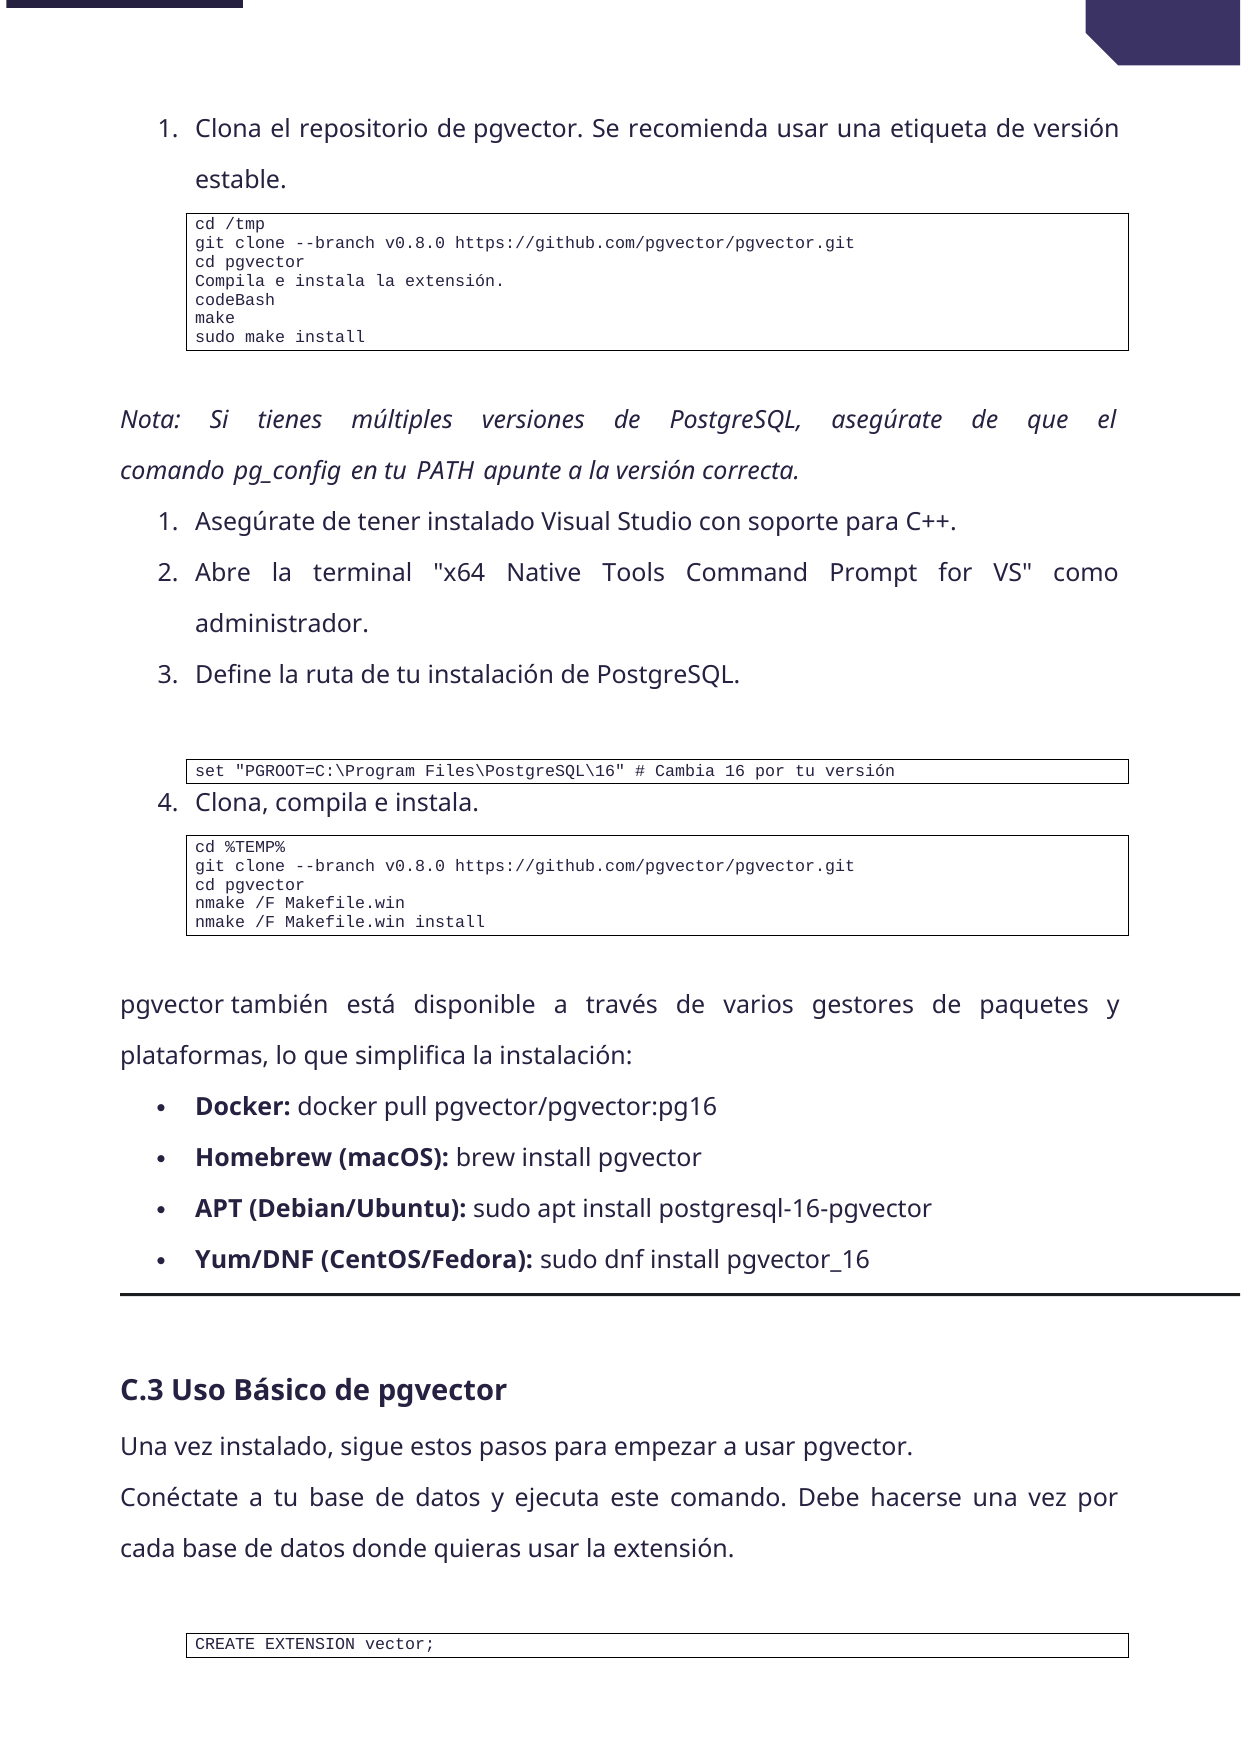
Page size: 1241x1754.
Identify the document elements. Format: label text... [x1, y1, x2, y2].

list Abre la terminal "x64 Native Tools Command Prompt for VS" como administrador. [157, 555, 1120, 640]
subtitle C.3 Uso Básico de pgvector [120, 1369, 1120, 1409]
text nmake /F Makefile.win [187, 892, 1128, 911]
text nmake /F Makefile.win install [187, 911, 1128, 935]
list Asegúrate de tener instalado Visual Studio con soporte para C++. [157, 504, 1120, 538]
text sudo make install [187, 326, 1128, 350]
list Clona, compila e instala. [157, 784, 1120, 818]
text codeBash [187, 288, 1128, 307]
text pgvector también está disponible a través de varios gestores de paquetes y plataformas, lo que simplifica la instalación: [120, 987, 1120, 1072]
text set "PGROOT=C:\Program Files\PostgreSQL\16" # Cambia 16 por tu versión [187, 760, 1128, 783]
text git clone --branch v0.8.0 https://github.com/pgvector/pgvector.git [187, 231, 1128, 250]
list Homebrew (macOS): brew install pgvector [157, 1140, 1120, 1174]
list APT (Debian/Ubuntu): sudo apt install postgresql-16-pgvector [157, 1191, 1120, 1225]
text CREATE EXTENSION vector; [187, 1634, 1128, 1657]
list Docker: docker pull pgvector/pgvector:pg16 [157, 1089, 1120, 1123]
text Compila e instala la extensión. [187, 269, 1128, 288]
text make [187, 307, 1128, 326]
text cd %TEMP% [187, 836, 1128, 854]
list Define la ruta de tu instalación de PostgreSQL. [157, 657, 1120, 691]
text Conéctate a tu base de datos y ejecuta este comando. Debe hacerse una vez por cada base de datos donde quieras usar la extensión. [120, 1479, 1120, 1565]
list Clona el repositorio de pgvector. Se recomienda usar una etiqueta de versión estable. [157, 110, 1120, 196]
text Nota: Si tienes múltiples versiones de PostgreSQL, asegúrate de que el comando pg_config en tu PATH apunte a la versión correcta. [120, 402, 1120, 487]
text cd /tmp [187, 214, 1128, 231]
text Una vez instalado, sigue estos pasos para empezar a usar pgvector. [120, 1428, 1120, 1463]
text git clone --branch v0.8.0 https://github.com/pgvector/pgvector.git [187, 854, 1128, 873]
text cd pgvector [187, 873, 1128, 892]
text cd pgvector [187, 250, 1128, 269]
list Yum/DNF (CentOS/Fedora): sudo dnf install pgvector_16 [157, 1242, 1120, 1276]
